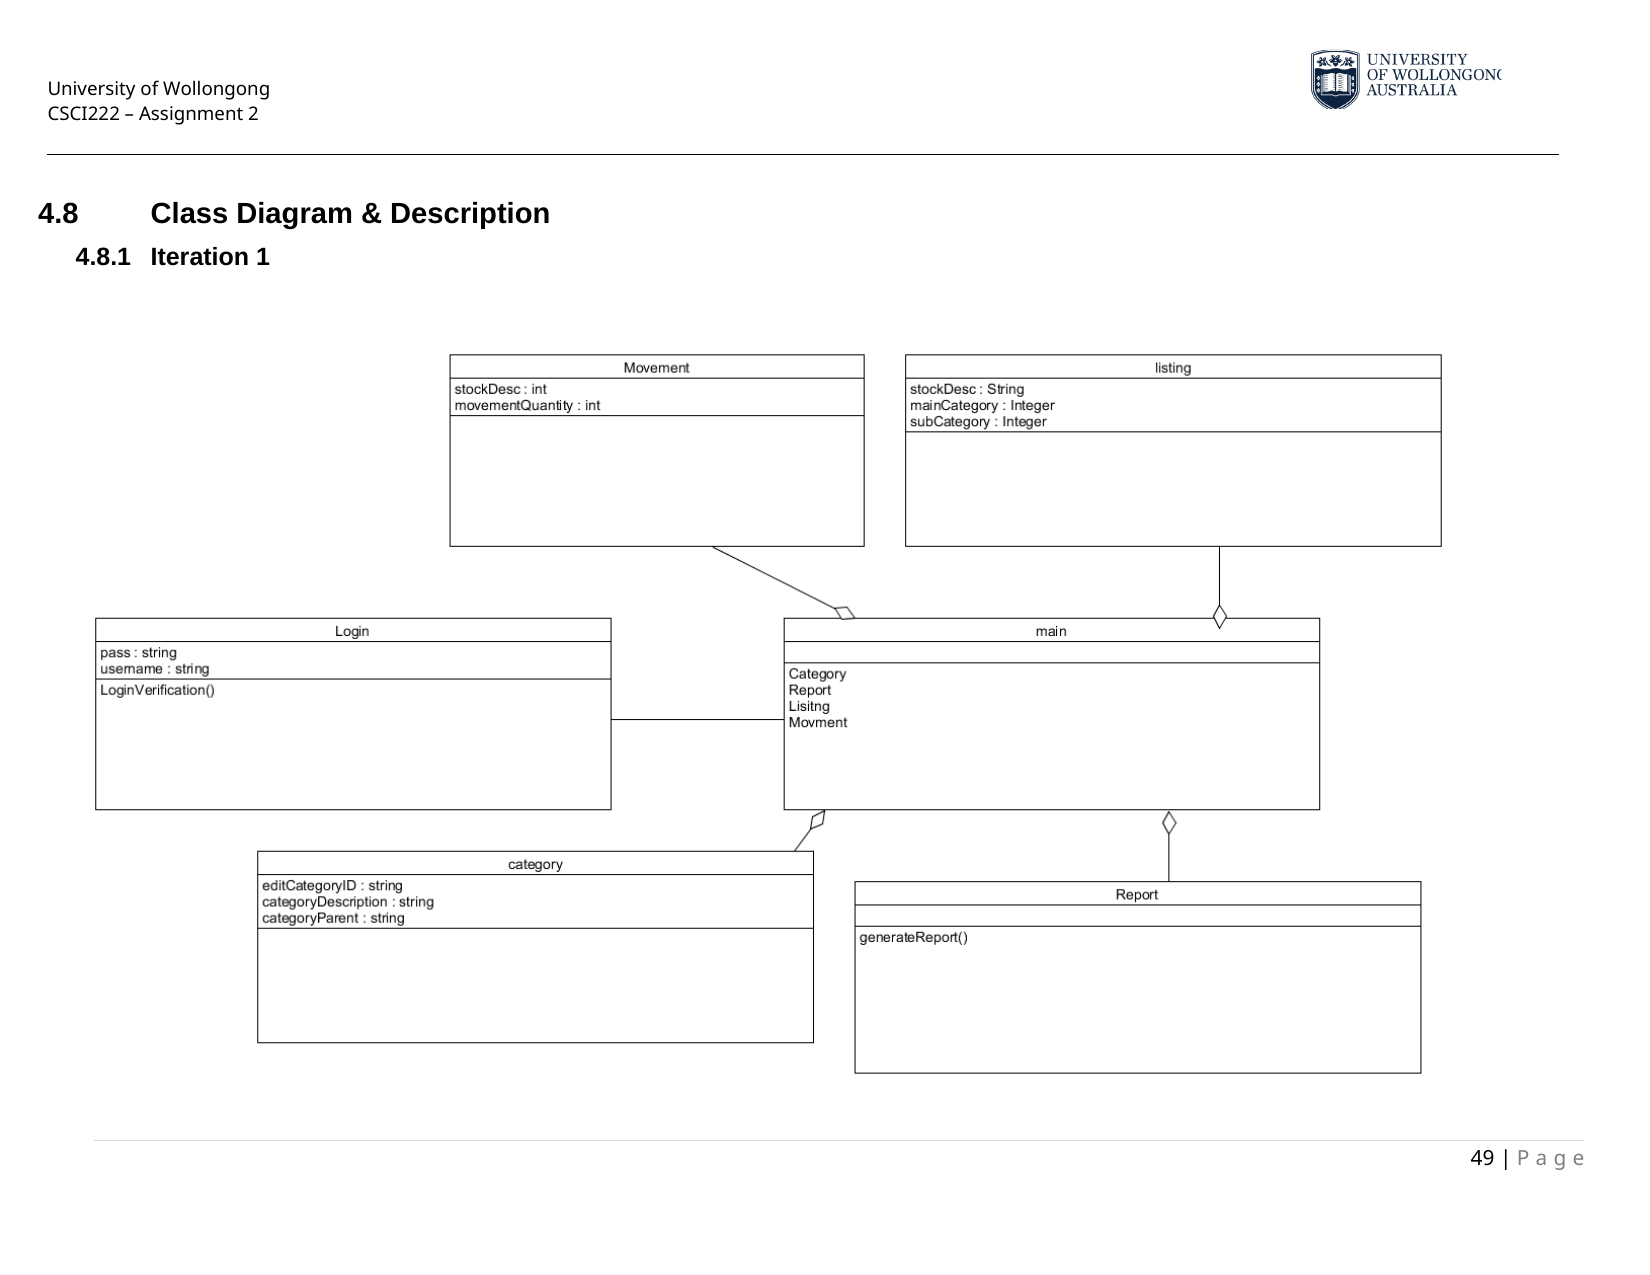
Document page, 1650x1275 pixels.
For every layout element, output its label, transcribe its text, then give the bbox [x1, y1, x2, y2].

subtitle Class Diagram & Description [38, 196, 1566, 229]
subtitle Iteration 1 [75, 242, 1566, 270]
picture [75, 327, 1465, 1100]
picture [1311, 49, 1502, 109]
